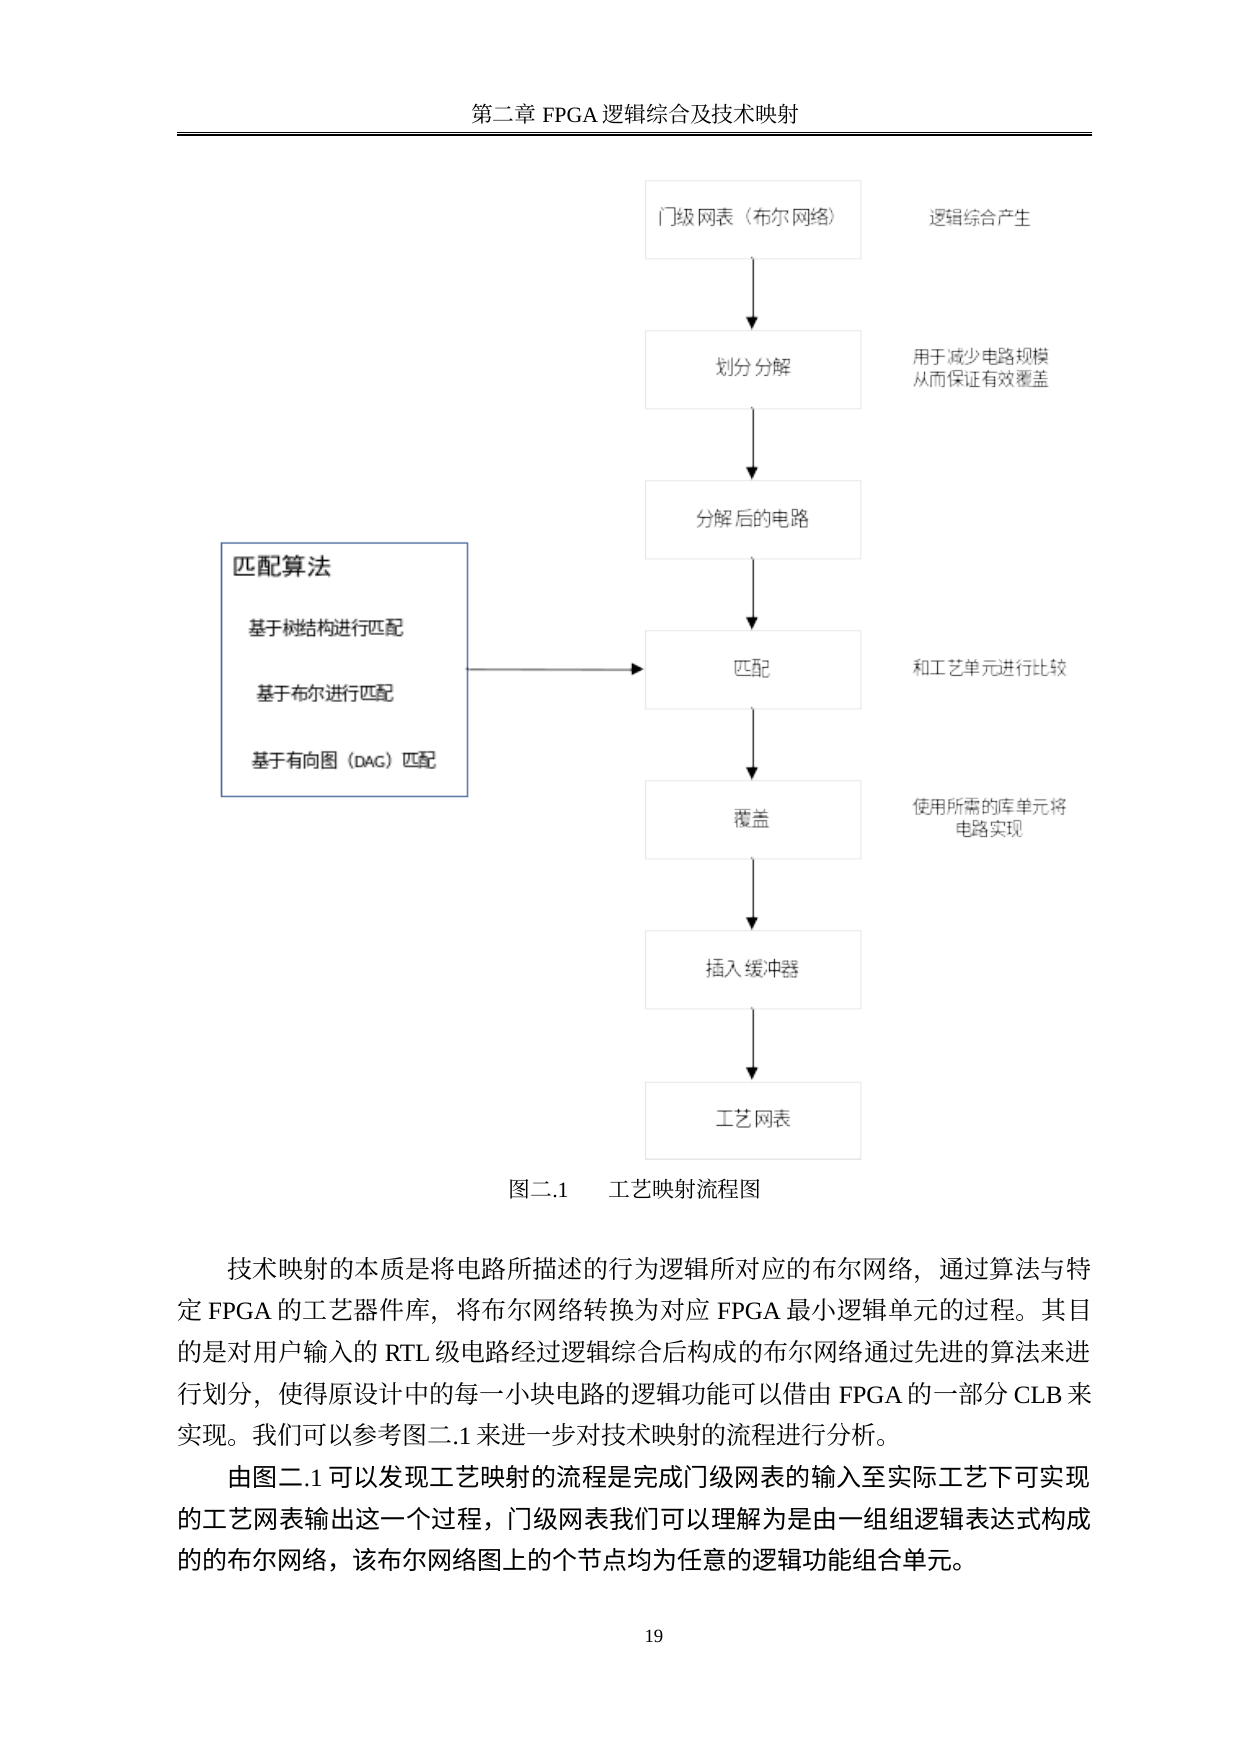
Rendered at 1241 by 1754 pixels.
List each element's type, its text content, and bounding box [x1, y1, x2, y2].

text 技术映射的本质是将电路所描述的行为逻辑所对应的布尔网络，通过算法与特定FPGA的工艺器件库，将布尔网络转换为对应FPGA最小逻辑单元的过程。其目的是对用户输入的RTL级电路经过逻辑综合后构成的布尔网络通过先进的算法来进行划分，使得原设计中的每一小块电路的逻辑功能可以借由FPGA的一部分CLB来实现。我们可以参考图2.16来进一步对技术映射的流程进行分析。 [177, 1245, 1092, 1453]
text 由图2.16可以发现工艺映射的流程是完成门级网表的输入至实际工艺下可实现的工艺网表输出这一个过程，门级网表我们可以理解为是由一组组逻辑表达式构成的的布尔网络，该布尔网络图上的个节点均为任意的逻辑功能组合单元。 [177, 1453, 1092, 1578]
text 工艺映射流程图 [177, 1172, 1092, 1204]
